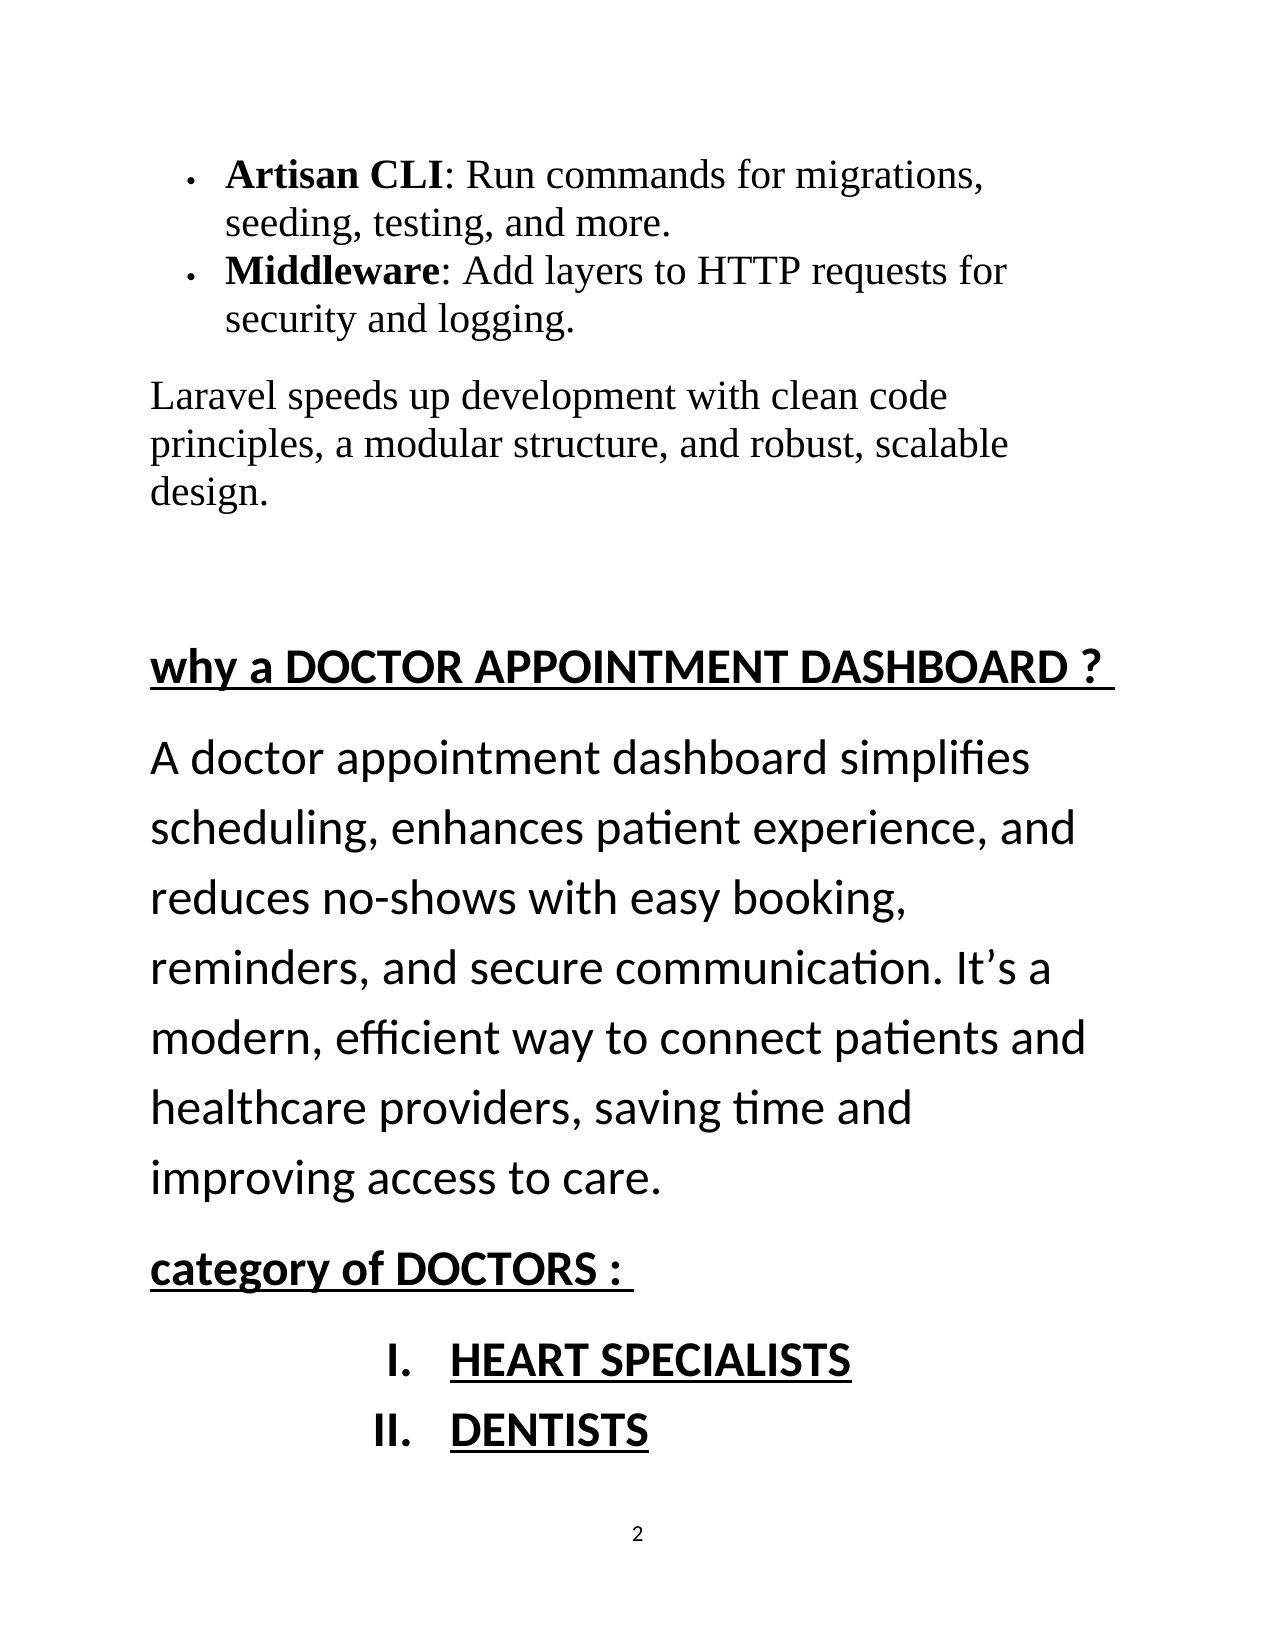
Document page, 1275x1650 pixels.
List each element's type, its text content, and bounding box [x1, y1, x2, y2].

text category of DOCTORS : [150, 1237, 1125, 1298]
text A doctor appointment dashboard simplifies scheduling, enhances patient experience, and reduces no-shows with easy booking, reminders, and secure communication. It’s a modern, efficient way to connect patients and healthcare providers, saving time and improving access to care. [150, 726, 1125, 1207]
list Artisan CLI: Run commands for migrations, seeding, testing, and more. [187, 150, 1125, 246]
list Middleware: Add layers to HTTP requests for security and logging. [187, 246, 1125, 342]
text why a DOCTOR APPOINTMENT DASHBOARD ? [150, 635, 1125, 696]
list HEART SPECIALISTS [412, 1328, 1125, 1389]
text Laravel speeds up development with clean code principles, a modular structure, and robust, scalable design. [150, 371, 1125, 514]
list DENTISTS [412, 1398, 1125, 1459]
